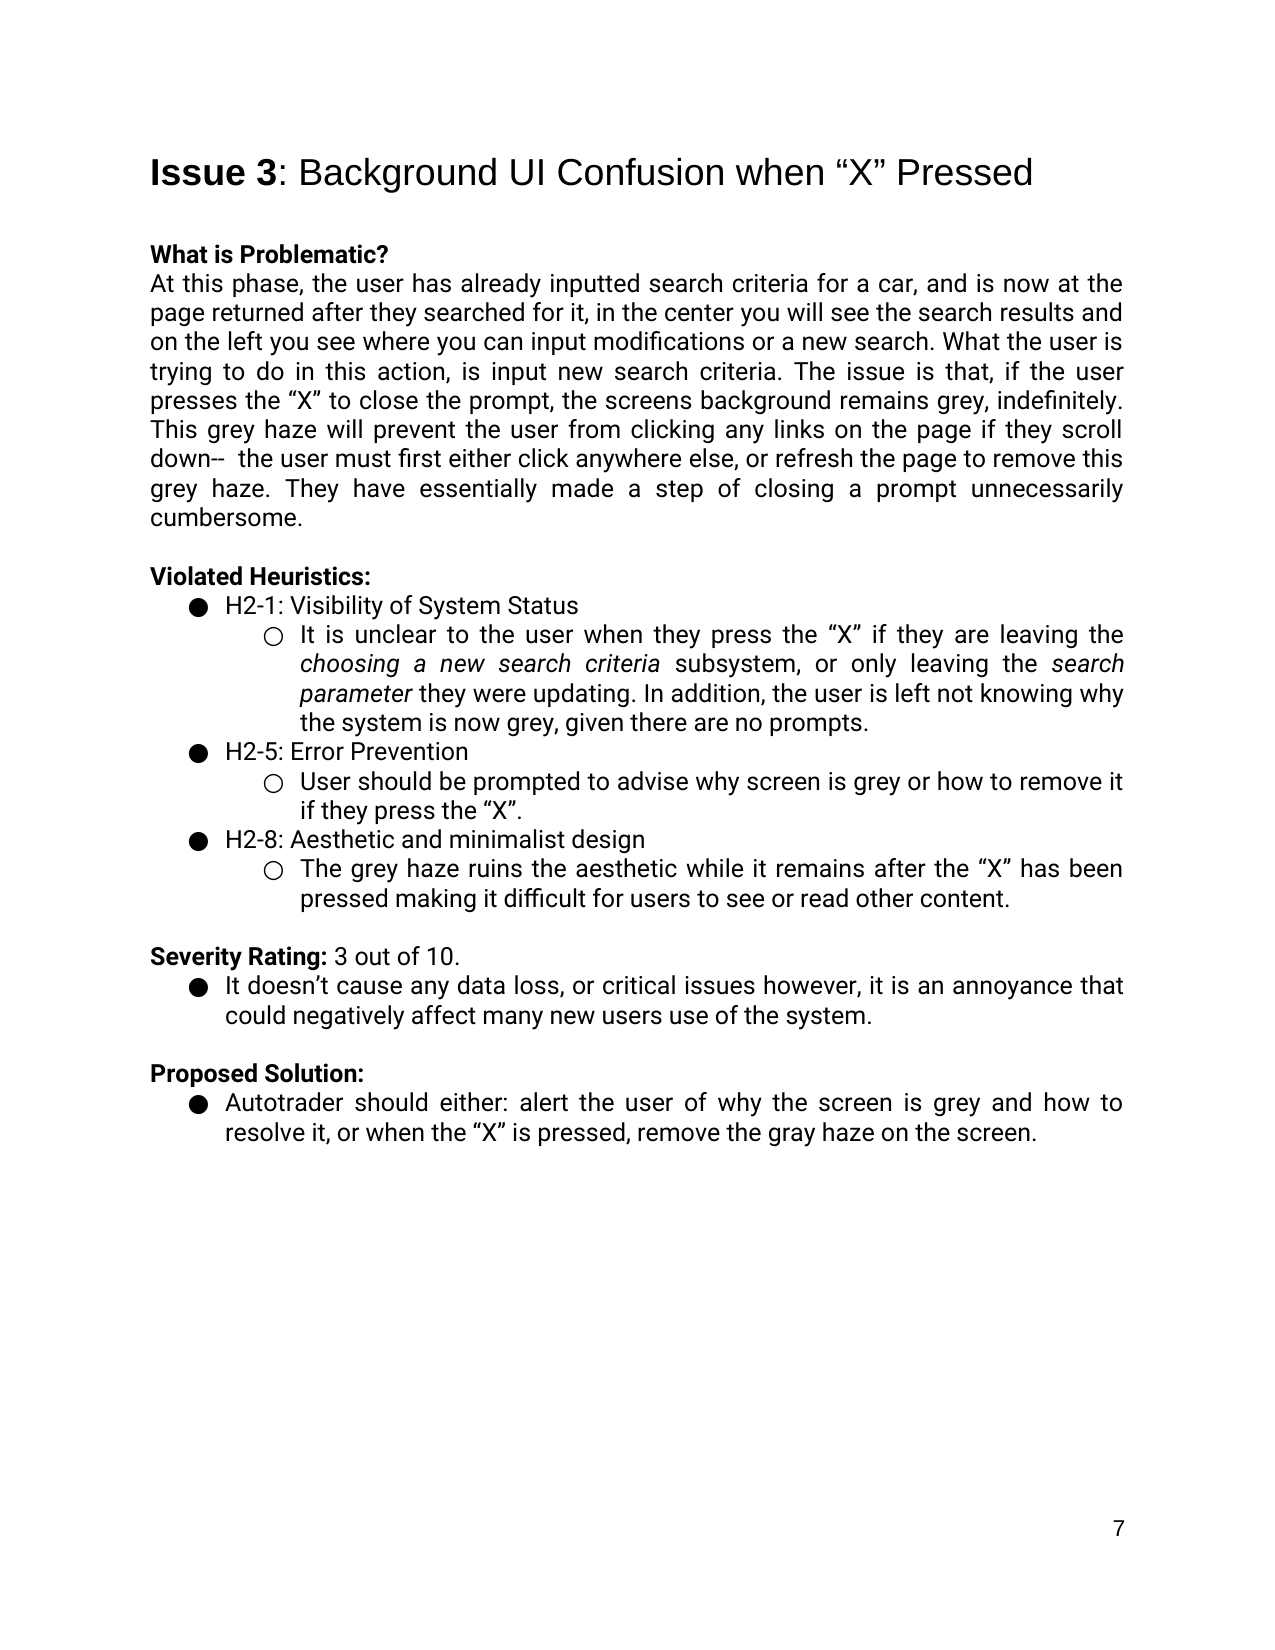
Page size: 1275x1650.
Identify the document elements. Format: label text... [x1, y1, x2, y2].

text Violated Heuristics: [150, 562, 1125, 591]
list H2-8: Aesthetic and minimalist design [187, 825, 1125, 854]
list It doesn’t cause any data loss, or critical issues however, it is an annoyance that could negatively affect many new users use of the system. [187, 972, 1125, 1030]
list The grey haze ruins the aesthetic while it remains after the “X” has been pressed making it difficult for users to see or read other content. [262, 854, 1125, 913]
text Proposed Solution: [150, 1059, 1125, 1089]
list H2-1: Visibility of System Status [187, 591, 1125, 620]
subtitle Issue 3: Background UI Confusion when “X” Pressed [150, 150, 1125, 193]
text Severity Rating: 3 out of 10. [150, 942, 1125, 972]
list It is unclear to the user when they press the “X” if they are leaving the choosing a new search criteria subsystem, or only leaving the search parameter they were updating. In addition, the user is left not knowing why the system is now grey, given there are no prompts. [262, 620, 1125, 737]
list User should be prompted to advise why screen is grey or how to remove it if they press the “X”. [262, 767, 1125, 825]
list Autotrader should either: alert the user of why the screen is grey and how to resolve it, or when the “X” is pressed, remove the gray haze on the screen. [187, 1089, 1125, 1147]
list H2-5: Error Prevention [187, 737, 1125, 767]
text At this phase, the user has already inputted search criteria for a car, and is now at the page returned after they searched for it, in the center you will see the search results and on the left you see where you can input modifications or a new search. What the user is trying to do in this action, is input new search criteria. The issue is that, if the user presses the “X” to close the prompt, the screens background remains grey, indefinitely. This grey haze will prevent the user from clicking any links on the page if they scroll down-- the user must first either click anywhere else, or refresh the page to remove this grey haze. They have essentially made a step of closing a prompt unnecessarily cumbersome. [150, 269, 1125, 532]
text What is Problematic? [150, 240, 1125, 269]
